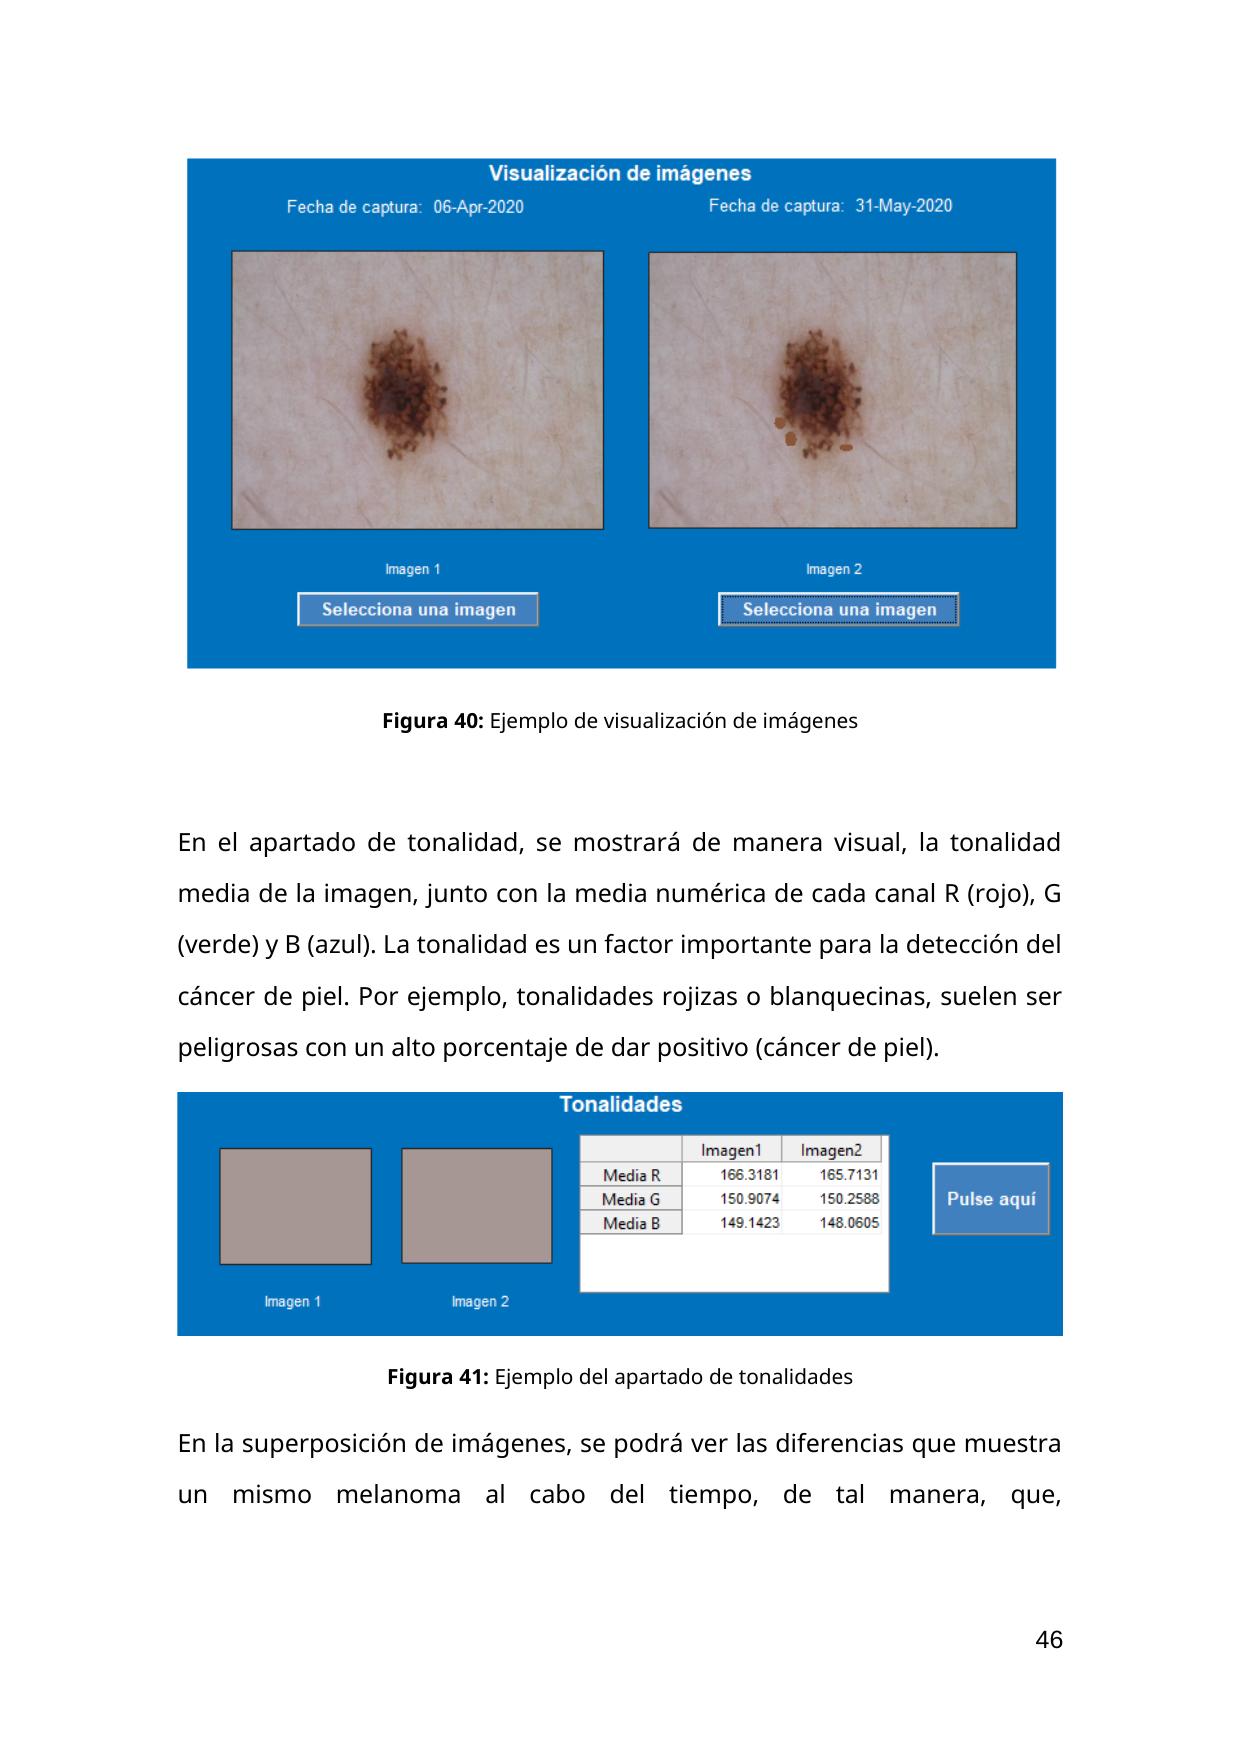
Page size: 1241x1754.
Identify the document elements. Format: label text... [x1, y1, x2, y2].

text En el apartado de tonalidad, se mostrará de manera visual, la tonalidad media de la imagen, junto con la media numérica de cada canal R (rojo), G (verde) y B (azul). La tonalidad es un factor importante para la detección del cáncer de piel. Por ejemplo, tonalidades rojizas o blanquecinas, suelen ser peligrosas con un alto porcentaje de dar positivo (cáncer de piel). [177, 825, 1063, 1063]
picture [177, 147, 1063, 679]
text Figura 41: Ejemplo del apartado de tonalidades [177, 1362, 1063, 1391]
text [177, 1426, 1063, 1511]
text Figura 40: Ejemplo de visualización de imágenes [177, 706, 1063, 734]
picture [177, 1092, 1063, 1336]
